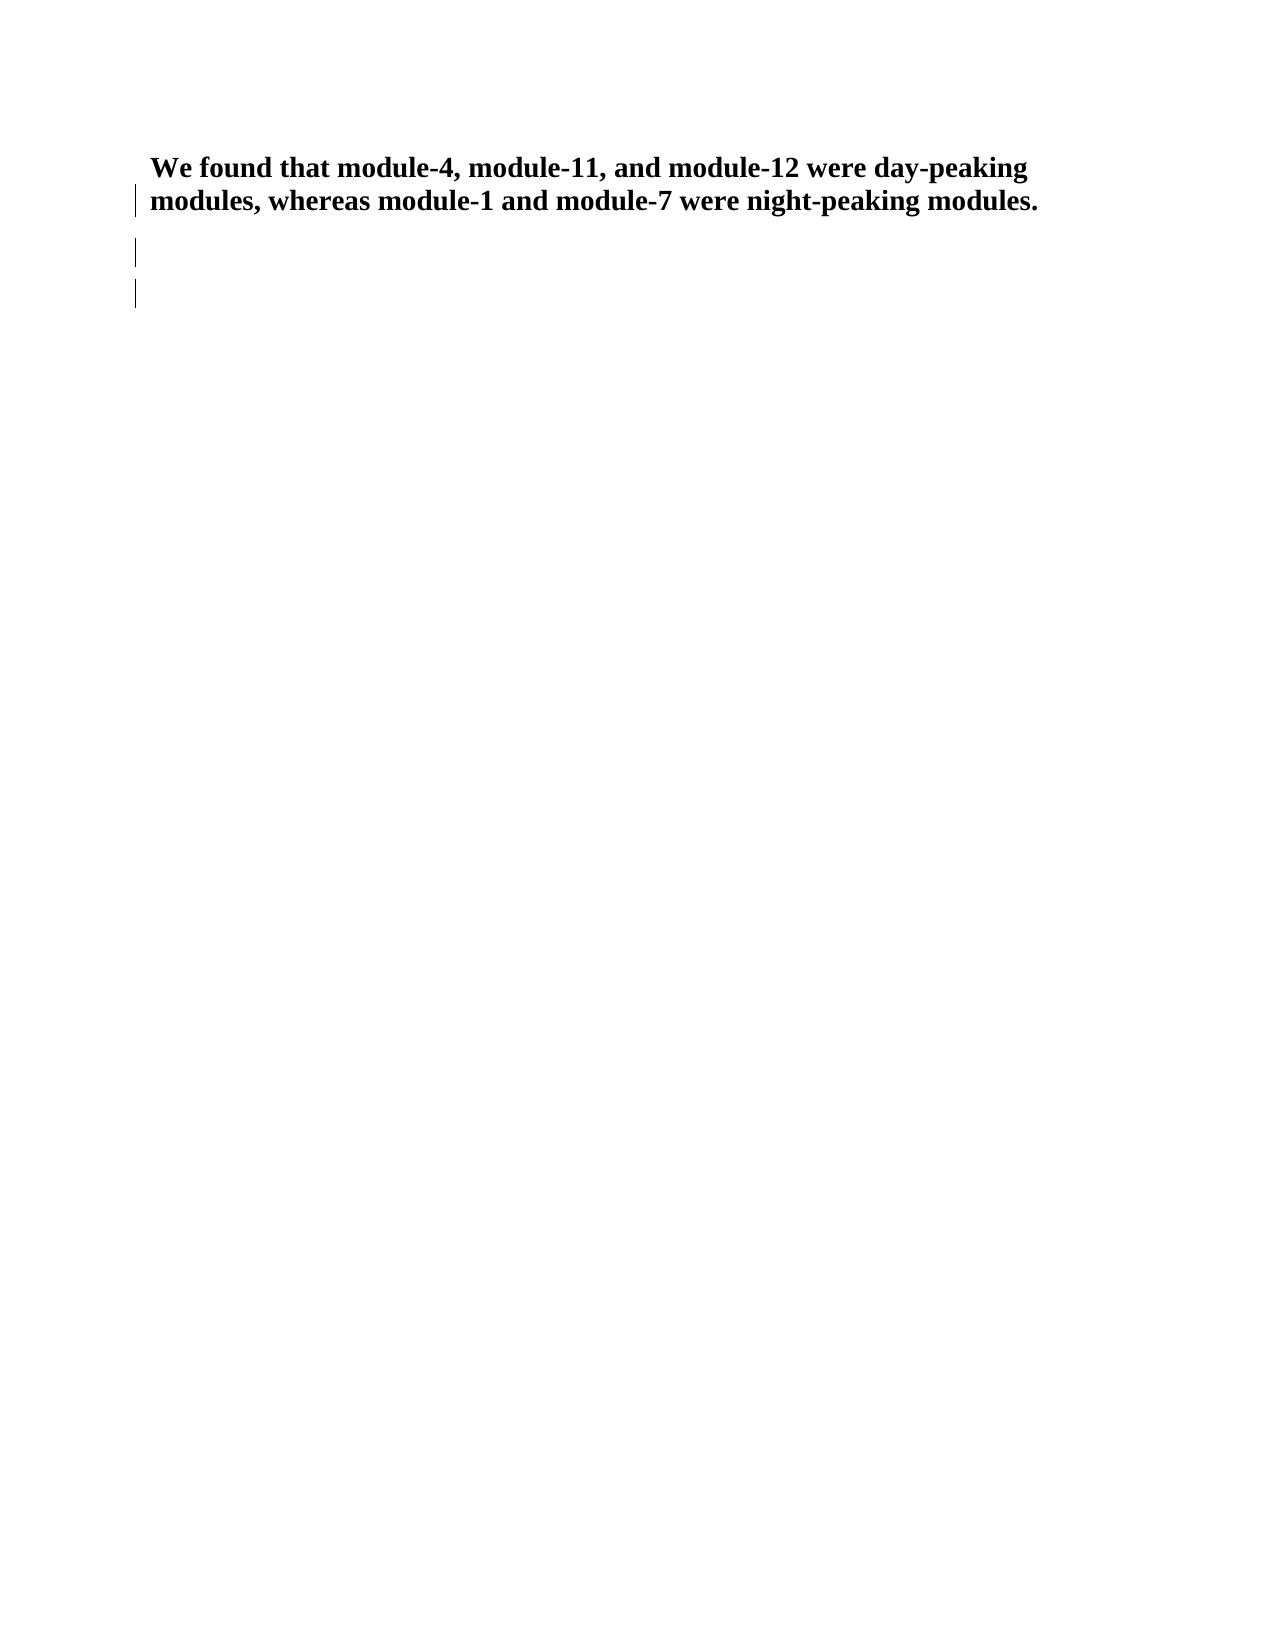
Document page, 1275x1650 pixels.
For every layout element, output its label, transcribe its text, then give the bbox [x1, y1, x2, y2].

text We found that module-4, module-11, and module-12 were day-peaking modules, whereas module-1 and module-7 were night-peaking modules. [150, 150, 1125, 217]
